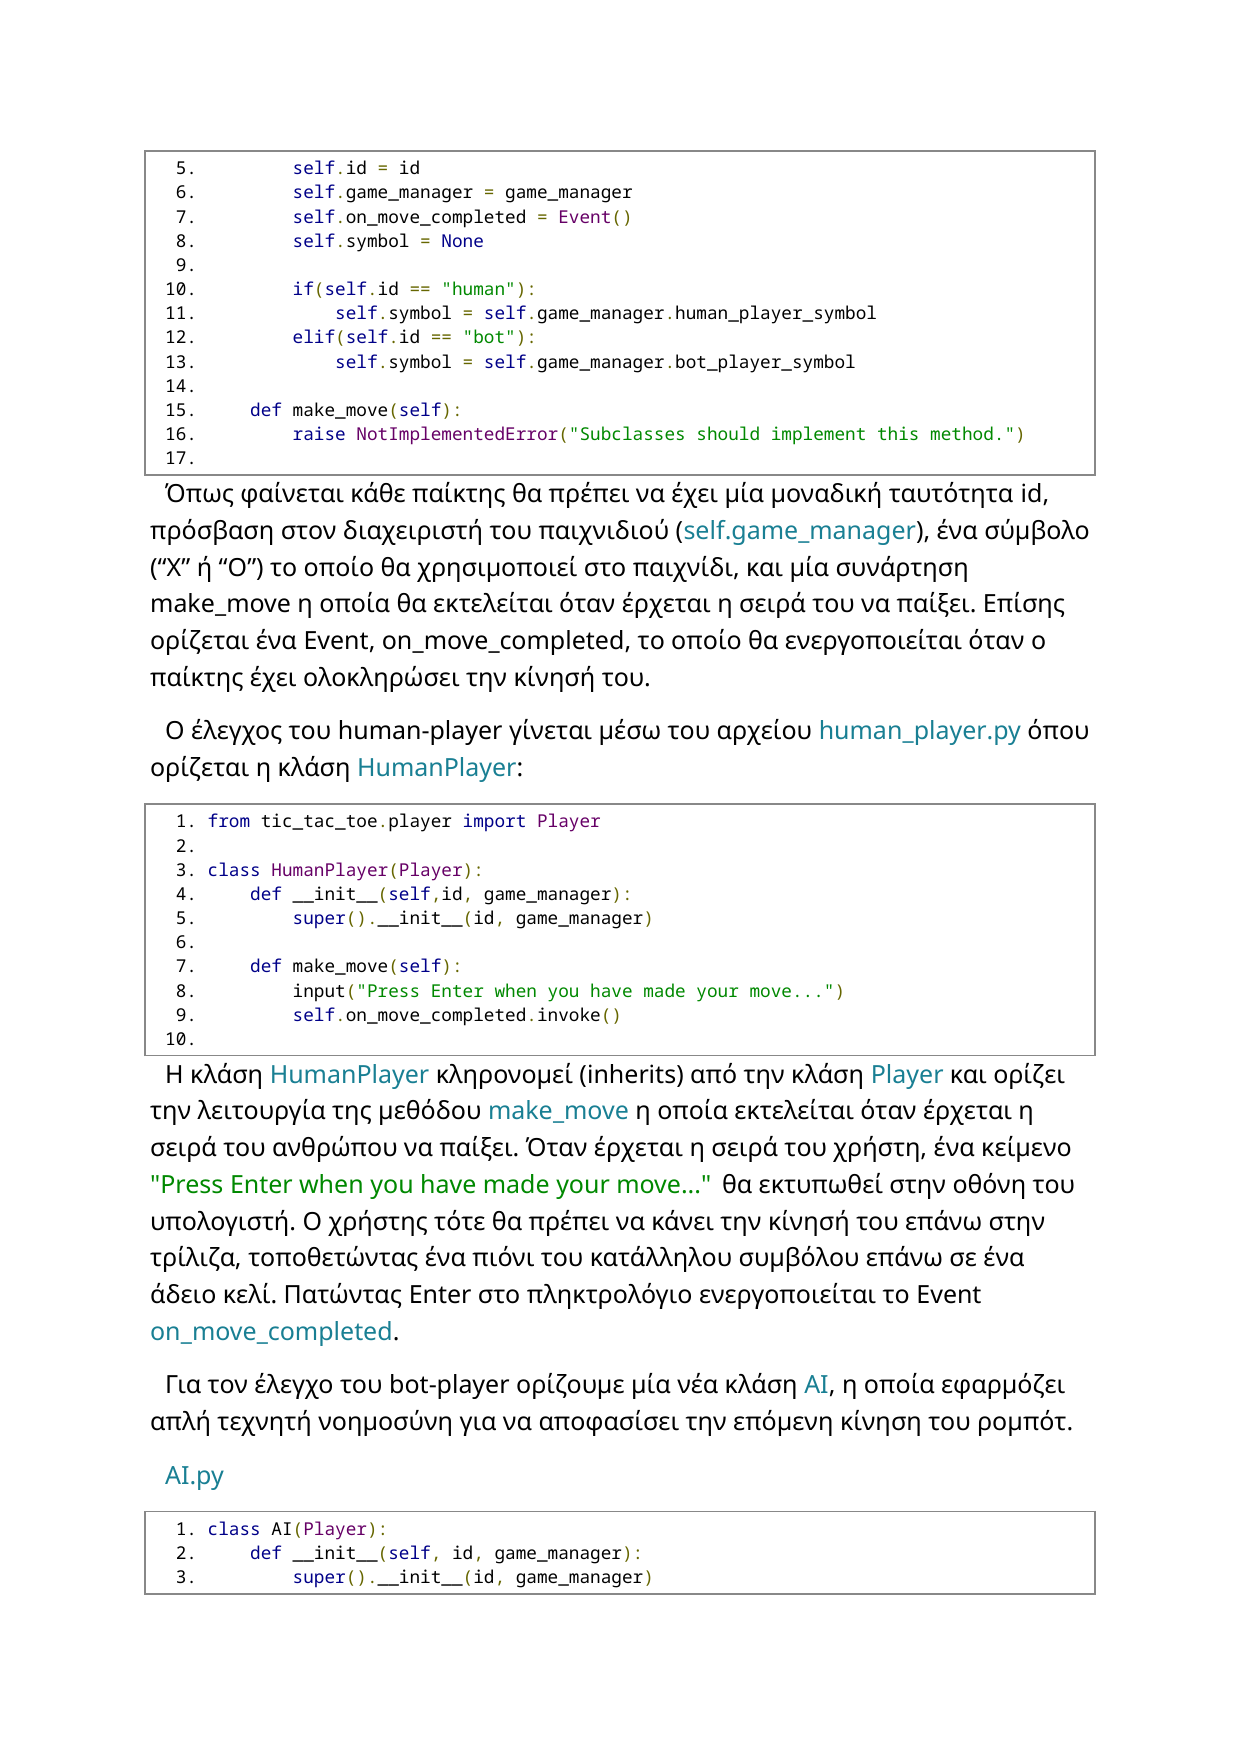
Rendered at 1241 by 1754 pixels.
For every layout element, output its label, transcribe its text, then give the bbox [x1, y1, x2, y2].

text Ο έλεγχος του human-player γίνεται μέσω του αρχείου human_player.py όπου ορίζεται η κλάση HumanPlayer: [150, 713, 1090, 784]
text 9. self.on_move_completed.invoke() [150, 1002, 1090, 1021]
text 15. def make_move(self): [150, 397, 1090, 422]
text 11. self.symbol = self.game_manager.human_player_symbol [150, 301, 1090, 325]
text H κλάση HumanPlayer κληρονομεί (inherits) από την κλάση Player και ορίζει την λειτουργία της μεθόδου make_move η οποία εκτελείται όταν έρχεται η σειρά του ανθρώπου να παίξει. Όταν έρχεται η σειρά του χρήστη, ένα κείμενο "Press Enter when you have made your move..." θα εκτυπωθεί στην οθόνη του υπολογιστή. Ο χρήστης τότε θα πρέπει να κάνει την κίνησή του επάνω στην τρίλιζα, τοποθετώντας ένα πιόνι του κατάλληλου συμβόλου επάνω σε ένα άδειο κελί. Πατώντας Enter στο πληκτρολόγιο ενεργοποιείται το Event on_move_completed. [150, 1056, 1090, 1348]
text 6. [150, 930, 1090, 954]
text 3. class HumanPlayer(Player): [150, 857, 1090, 881]
text 10. if(self.id == "human"): [150, 277, 1090, 301]
text AI.py [150, 1457, 1090, 1491]
text 16. raise NotImplementedError("Subclasses should implement this method.") [150, 422, 1090, 440]
text 5. super().__init__(id, game_manager) [150, 906, 1090, 930]
text 8. self.symbol = None [150, 228, 1090, 252]
text 13. self.symbol = self.game_manager.bot_player_symbol [150, 349, 1090, 373]
text 2. def __init__(self, id, game_manager): [150, 1541, 1090, 1559]
text 2. [150, 833, 1090, 857]
text 9. [150, 252, 1090, 277]
text 5. self.id = id [146, 152, 1094, 180]
text 6. self.game_manager = game_manager [150, 180, 1090, 204]
text 10. [146, 1021, 1094, 1055]
text Όπως φαίνεται κάθε παίκτης θα πρέπει να έχει μία μοναδική ταυτότητα id, πρόσβαση στον διαχειριστή του παιχνιδιού (self.game_manager), ένα σύμβολο (“X” ή “O”) το οποίο θα χρησιμοποιεί στο παιχνίδι, και μία συνάρτηση make_move η οποία θα εκτελείται όταν έρχεται η σειρά του να παίξει. Επίσης ορίζεται ένα Event, on_move_completed, το οποίο θα ενεργοποιείται όταν ο παίκτης έχει ολοκληρώσει την κίνησή του. [150, 476, 1090, 693]
text 3. super().__init__(id, game_manager) [146, 1559, 1094, 1593]
text 1. class AI(Player): [146, 1512, 1094, 1541]
text Για τον έλεγχο του bot-player ορίζουμε μία νέα κλάση ΑΙ, η οποία εφαρμόζει απλή τεχνητή νοημοσύνη για να αποφασίσει την επόμενη κίνηση του ρομπότ. [150, 1367, 1090, 1438]
text 4. def __init__(self,id, game_manager): [150, 881, 1090, 906]
text 17. [146, 440, 1094, 474]
text 8. input("Press Enter when you have made your move...") [150, 978, 1090, 1002]
text 14. [150, 373, 1090, 397]
text 1. from tic_tac_toe.player import Player [146, 805, 1094, 833]
text 7. def make_move(self): [150, 954, 1090, 978]
text 7. self.on_move_completed = Event() [150, 204, 1090, 228]
text 12. elif(self.id == "bot"): [150, 325, 1090, 349]
